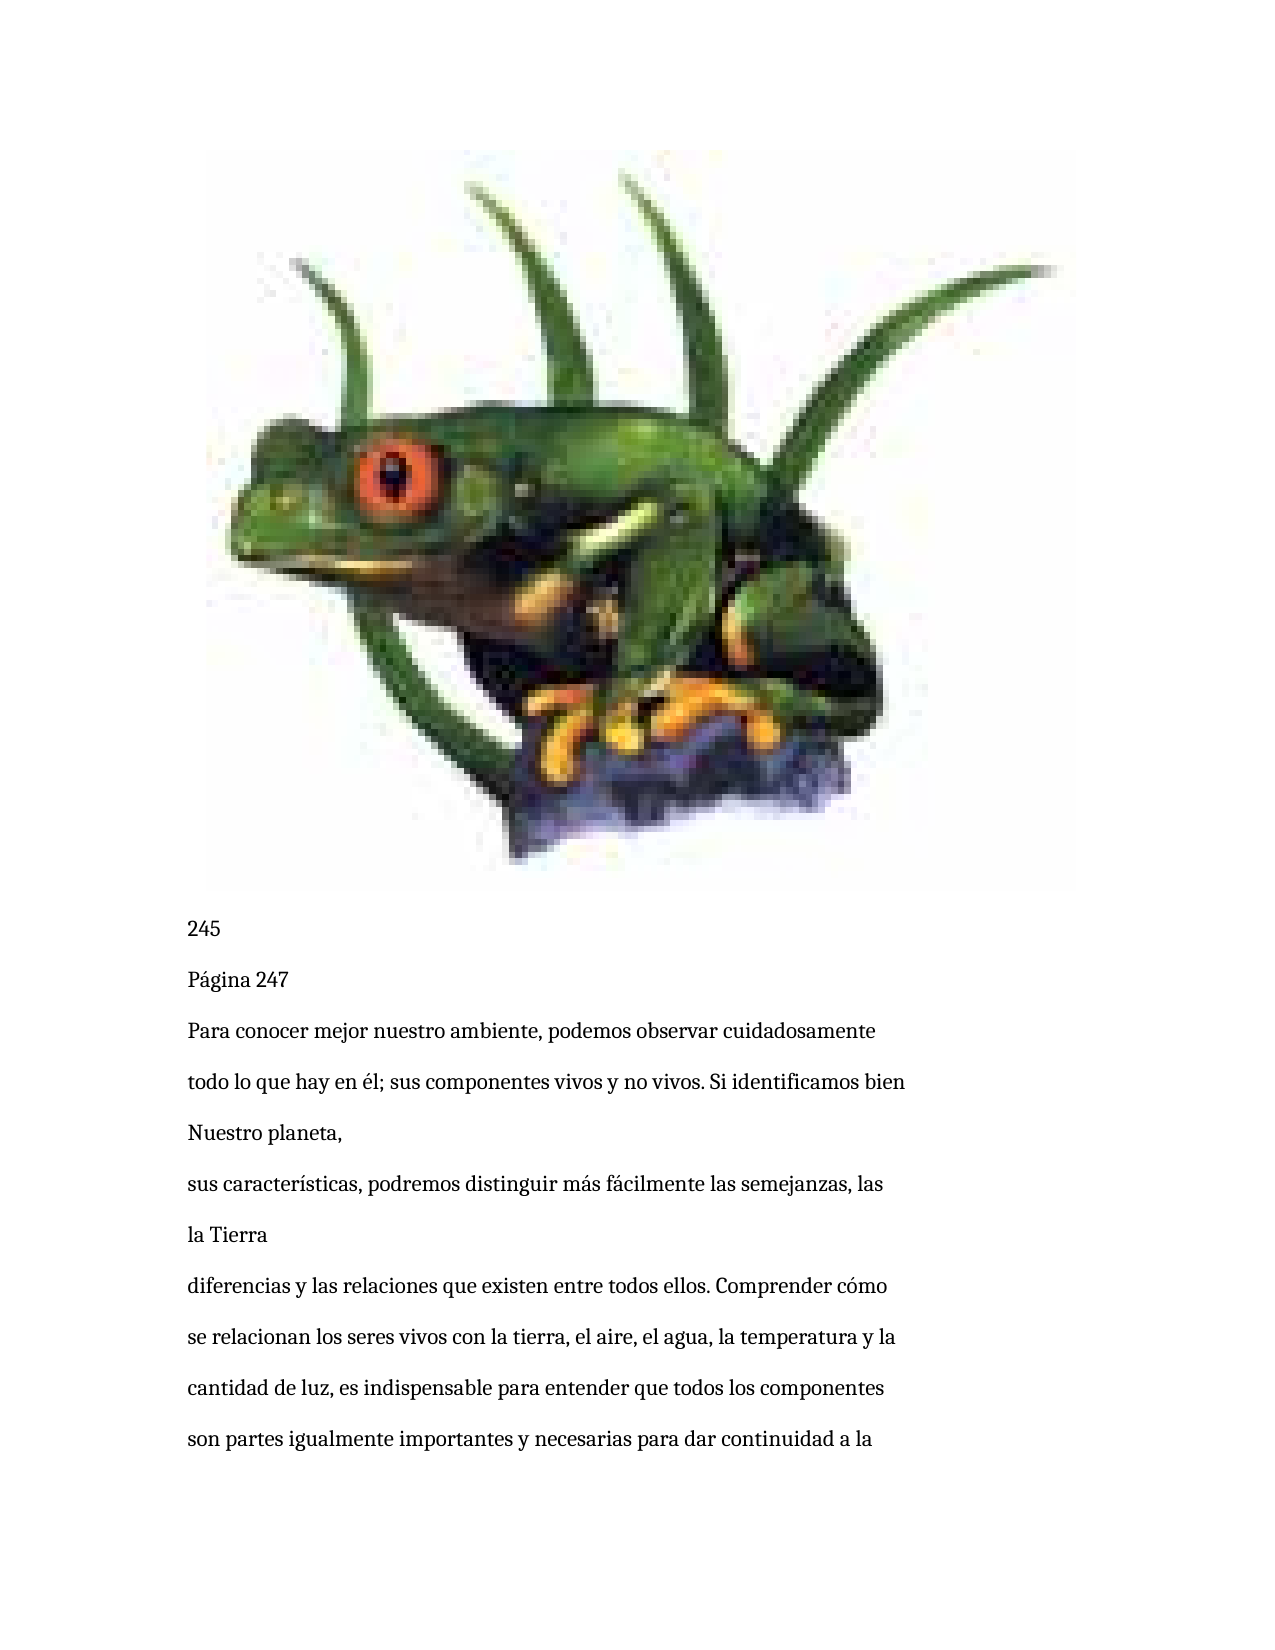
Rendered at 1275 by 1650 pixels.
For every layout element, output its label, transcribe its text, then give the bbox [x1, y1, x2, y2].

text se relacionan los seres vivos con la tierra, el aire, el agua, la temperatura y la [187, 1324, 1087, 1350]
text Nuestro planeta, [187, 1120, 1087, 1146]
text son partes igualmente importantes y necesarias para dar continuidad a la [187, 1426, 1087, 1452]
text todo lo que hay en él; sus componentes vivos y no vivos. Si identificamos bien [187, 1069, 1087, 1095]
text Para conocer mejor nuestro ambiente, podemos observar cuidadosamente [187, 1018, 1087, 1044]
text sus características, podremos distinguir más fácilmente las semejanzas, las [187, 1171, 1087, 1197]
text Página 247 [187, 967, 1087, 993]
picture [206, 150, 1077, 891]
text la Tierra [187, 1222, 1087, 1248]
text diferencias y las relaciones que existen entre todos ellos. Comprender cómo [187, 1273, 1087, 1299]
text cantidad de luz, es indispensable para entender que todos los componentes [187, 1375, 1087, 1401]
text 245 [187, 916, 1087, 942]
